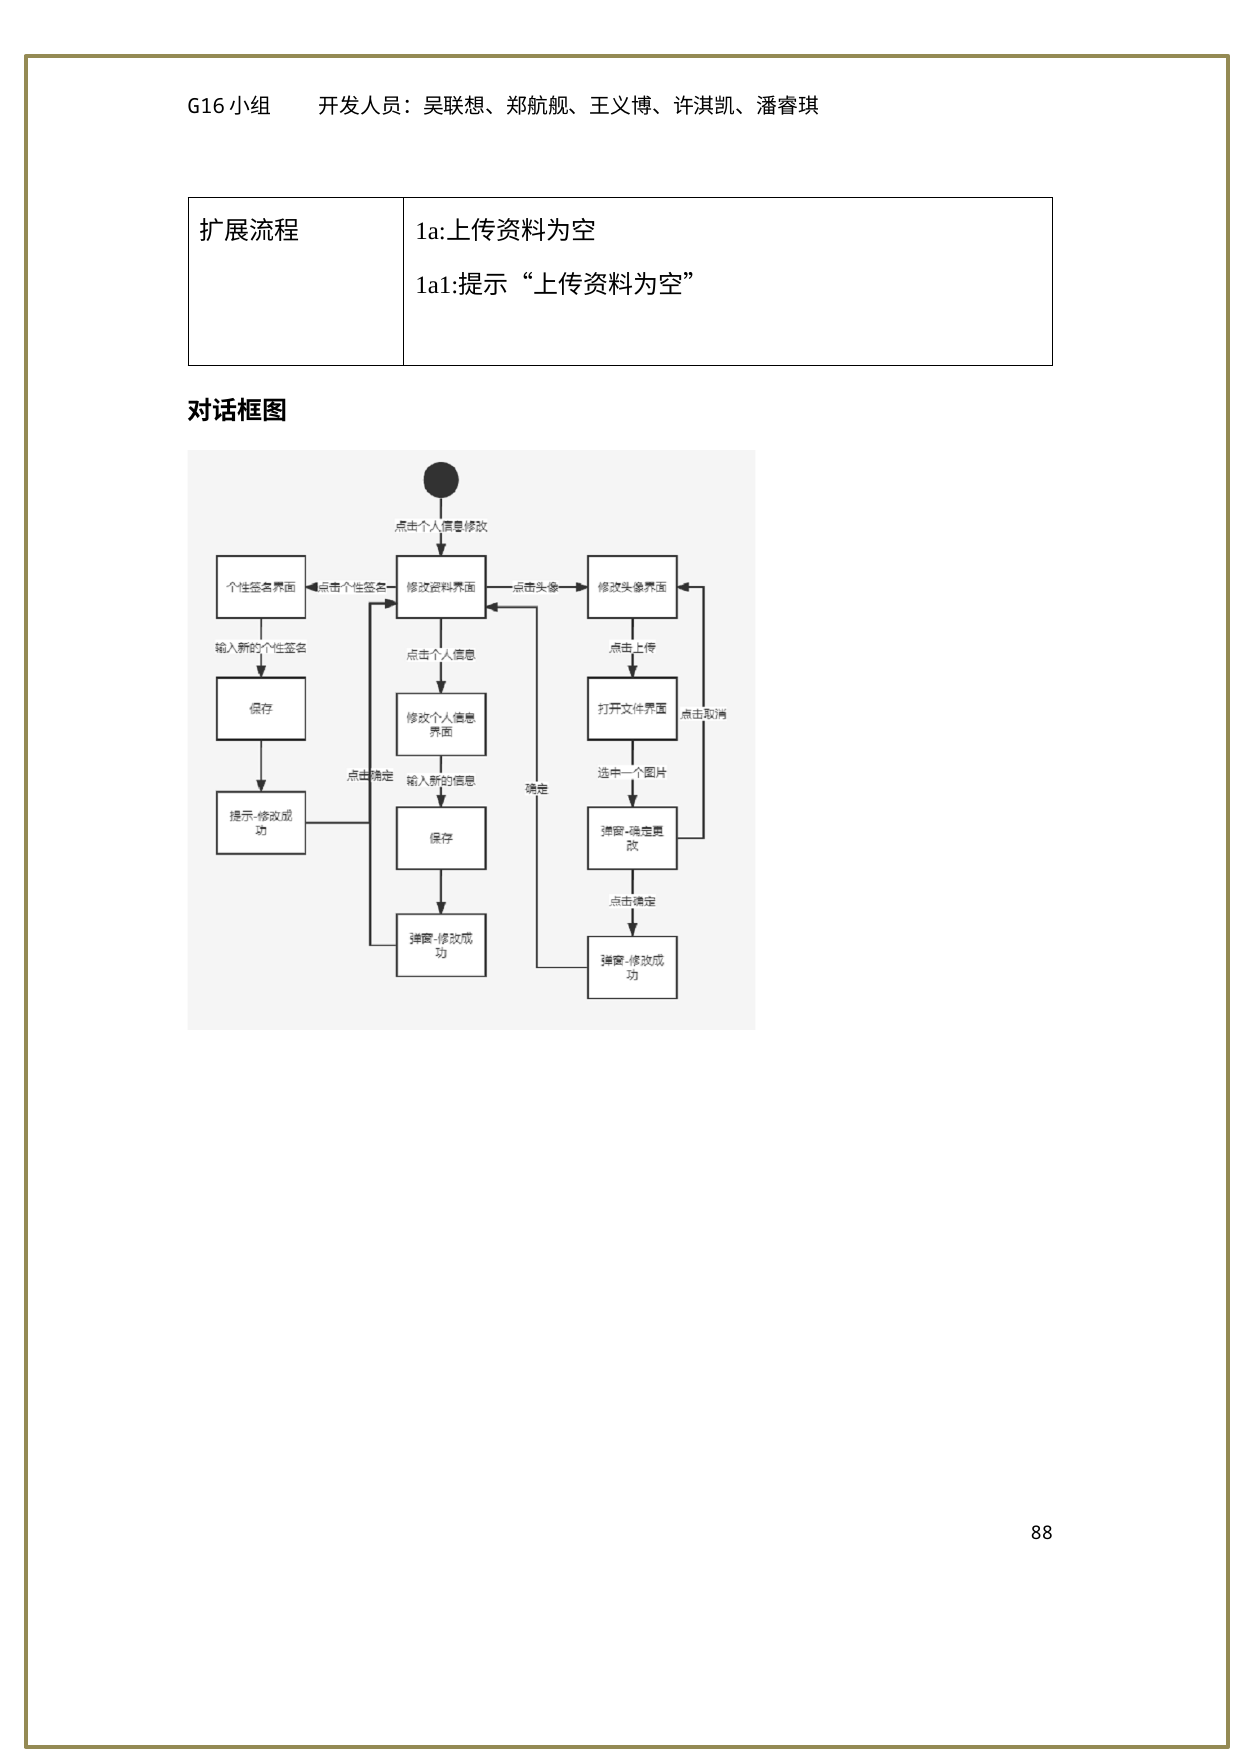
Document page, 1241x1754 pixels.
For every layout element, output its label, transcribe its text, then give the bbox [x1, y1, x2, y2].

table_cell 1a:上传资料为空 1a1:提示“上传资料为空” [404, 198, 1052, 364]
picture [187, 450, 756, 1030]
subtitle 对话框图 [187, 391, 1053, 427]
table_cell 扩展流程 [189, 198, 403, 364]
